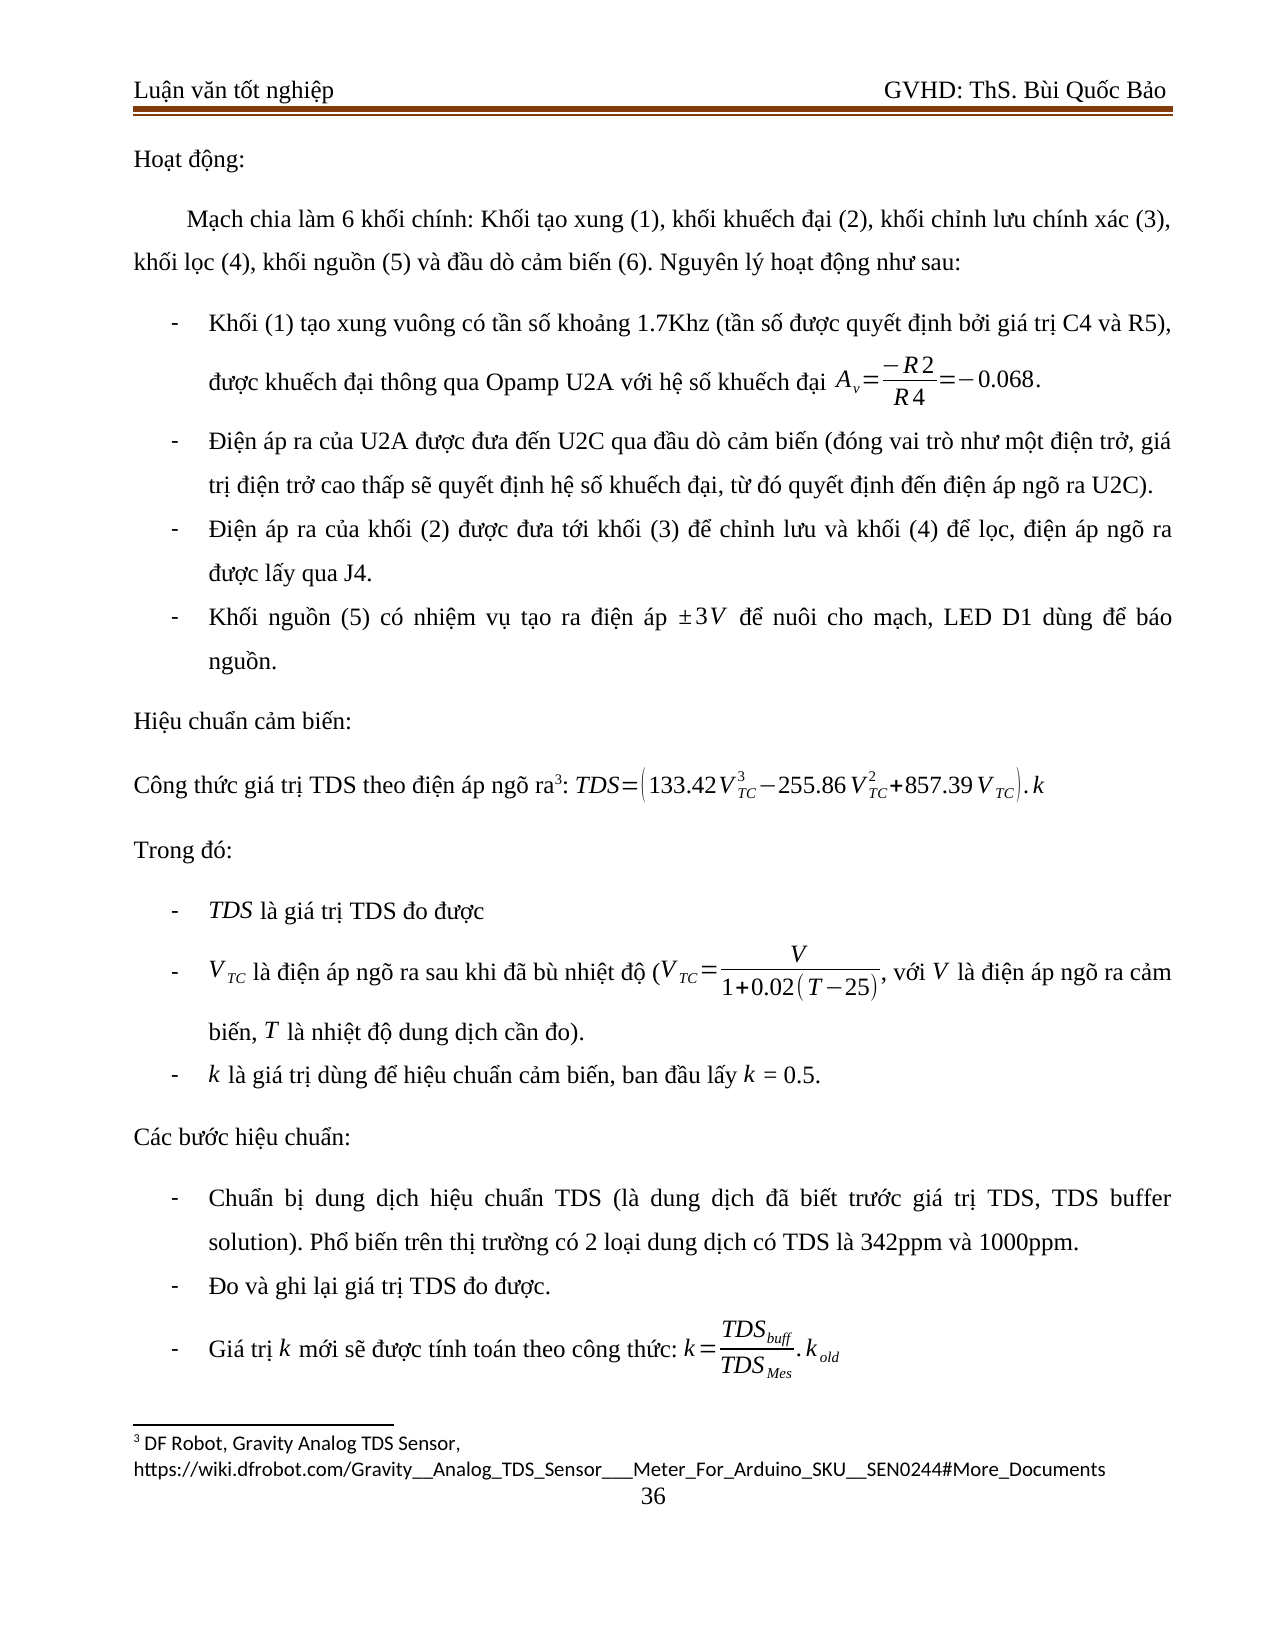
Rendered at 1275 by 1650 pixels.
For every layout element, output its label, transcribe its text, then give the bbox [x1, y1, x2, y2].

list Điện áp ra của khối (2) được đưa tới khối (3) để chỉnh lưu và khối (4) để lọc, điện áp ngõ ra được lấy qua J4. [171, 513, 1173, 587]
list là giá trị TDS đo được [171, 895, 1173, 926]
list Chuẩn bị dung dịch hiệu chuẩn TDS (là dung dịch đã biết trước giá trị TDS, TDS buffer solution). Phổ biến trên thị trường có 2 loại dung dịch có TDS là 342ppm và 1000ppm. [171, 1182, 1173, 1256]
text Các bước hiệu chuẩn: [133, 1122, 1173, 1151]
list Khối (1) tạo xung vuông có tần số khoảng 1.7Khz (tần số được quyết định bởi giá trị C4 và R5), được khuếch đại thông qua Opamp U2A với hệ số khuếch đại [171, 307, 1173, 411]
list Khối nguồn (5) có nhiệm vụ tạo ra điện áp để nuôi cho mạch, LED D1 dùng để báo nguồn. [171, 601, 1173, 675]
text Trong đó: [133, 835, 1173, 864]
text Mạch chia làm 6 khối chính: Khối tạo xung (1), khối khuếch đại (2), khối chỉnh lưu chính xác (3), khối lọc (4), khối nguồn (5) và đầu dò cảm biến (6). Nguyên lý hoạt động như sau: [133, 204, 1173, 276]
text Công thức giá trị TDS theo điện áp ngõ ra: [133, 766, 1173, 804]
list là điện áp ngõ ra sau khi đã bù nhiệt độ (, với là điện áp ngõ ra cảm biến, là nhiệt độ dung dịch cần đo). [171, 941, 1173, 1045]
list là giá trị dùng để hiệu chuẩn cảm biến, ban đầu lấy = 0.5. [171, 1060, 1173, 1090]
text Hoạt động: [133, 144, 1173, 173]
list Điện áp ra của U2A được đưa đến U2C qua đầu dò cảm biến (đóng vai trò như một điện trở, giá trị điện trở cao thấp sẽ quyết định hệ số khuếch đại, từ đó quyết định đến điện áp ngõ ra U2C). [171, 425, 1173, 499]
list Đo và ghi lại giá trị TDS đo được. [171, 1270, 1173, 1300]
text Hiệu chuẩn cảm biến: [133, 706, 1173, 735]
list Giá trị mới sẽ được tính toán theo công thức: [171, 1316, 1173, 1382]
